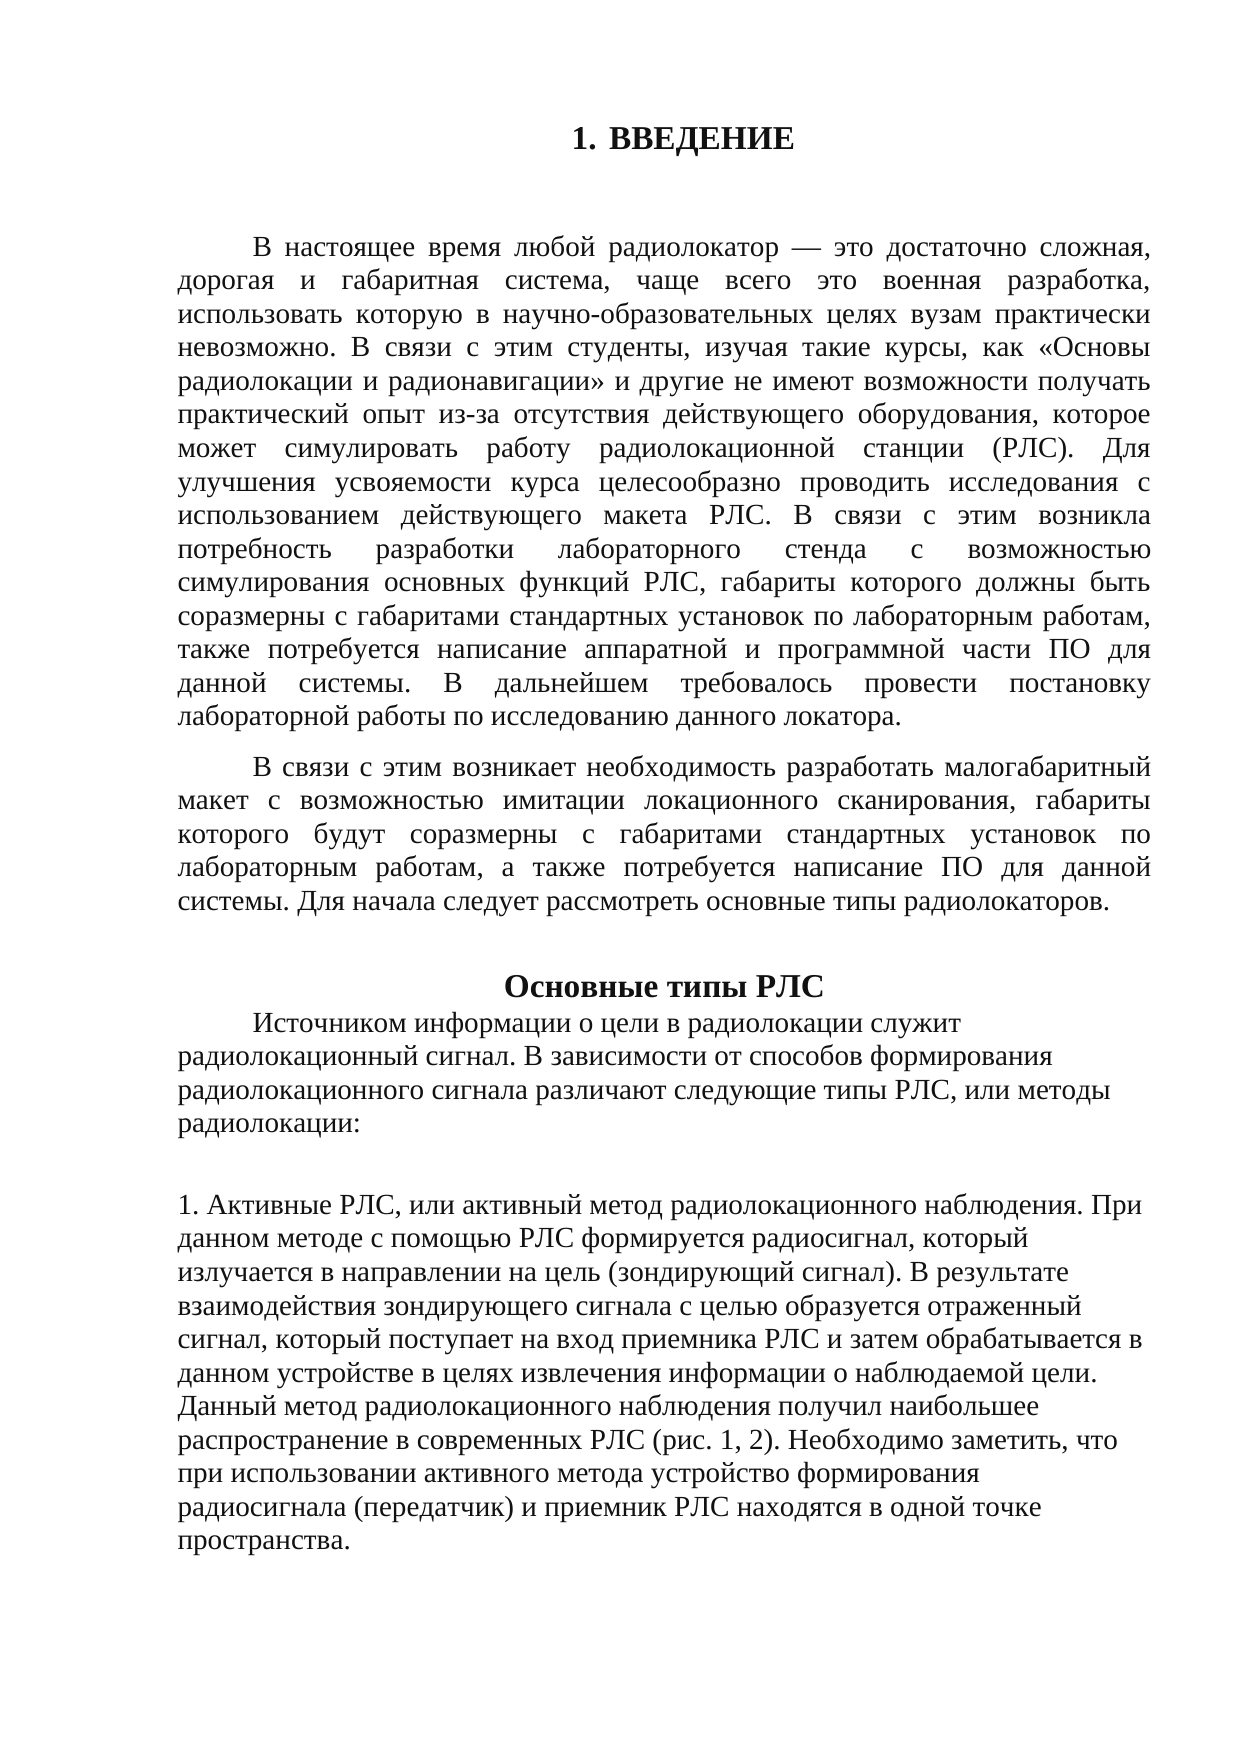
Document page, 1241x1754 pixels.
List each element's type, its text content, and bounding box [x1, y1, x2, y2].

text Источником информации о цели в радиолокации служит радиолокационный сигнал. В зависимости от способов формирования радиолокационного сигнала различают следующие типы РЛС, или методы радиолокации: [177, 1005, 1152, 1139]
text В настоящее время любой радиолокатор — это достаточно сложная, дорогая и габаритная система, чаще всего это военная разработка, использовать которую в научно-образовательных целях вузам практически невозможно. В связи с этим студенты, изучая такие курсы, как «Основы радиолокации и радионавигации» и другие не имеют возможности получать практический опыт из-за отсутствия действующего оборудования, которое может симулировать работу радиолокационной станции (РЛС). Для улучшения усвояемости курса целесообразно проводить исследования с использованием действующего макета РЛС. В связи с этим возникла потребность разработки лабораторного стенда с возможностью симулирования основных функций РЛС, габариты которого должны быть соразмерны с габаритами стандартных установок по лабораторным работам, также потребуется написание аппаратной и программной части ПО для данной системы. В дальнейшем требовалось провести постановку лабораторной работы по исследованию данного локатора. [177, 229, 1152, 732]
text Основные типы РЛС [177, 967, 1152, 1005]
text 1. Активные РЛС, или активный метод радиолокационного наблюдения. При данном методе с помощью РЛС формируется радиосигнал, который излучается в направлении на цель (зондирующий сигнал). В результате взаимодействия зондирующего сигнала с целью образуется отраженный сигнал, который поступает на вход приемника РЛС и затем обрабатывается в данном устройстве в целях извлечения информации о наблюдаемой цели. Данный метод радиолокационного наблюдения получил наибольшее распространение в современных РЛС (рис. 1, 2). Необходимо заметить, что при использовании активного метода устройство формирования радиосигнала (передатчик) и приемник РЛС находятся в одной точке пространства. [177, 1187, 1152, 1556]
list ВВЕДЕНИЕ [215, 118, 1152, 156]
text В связи с этим возникает необходимость разработать малогабаритный макет с возможностью имитации локационного сканирования, габариты которого будут соразмерны с габаритами стандартных установок по лабораторным работам, а также потребуется написание ПО для данной системы. Для начала следует рассмотреть основные типы радиолокаторов. [177, 749, 1152, 916]
